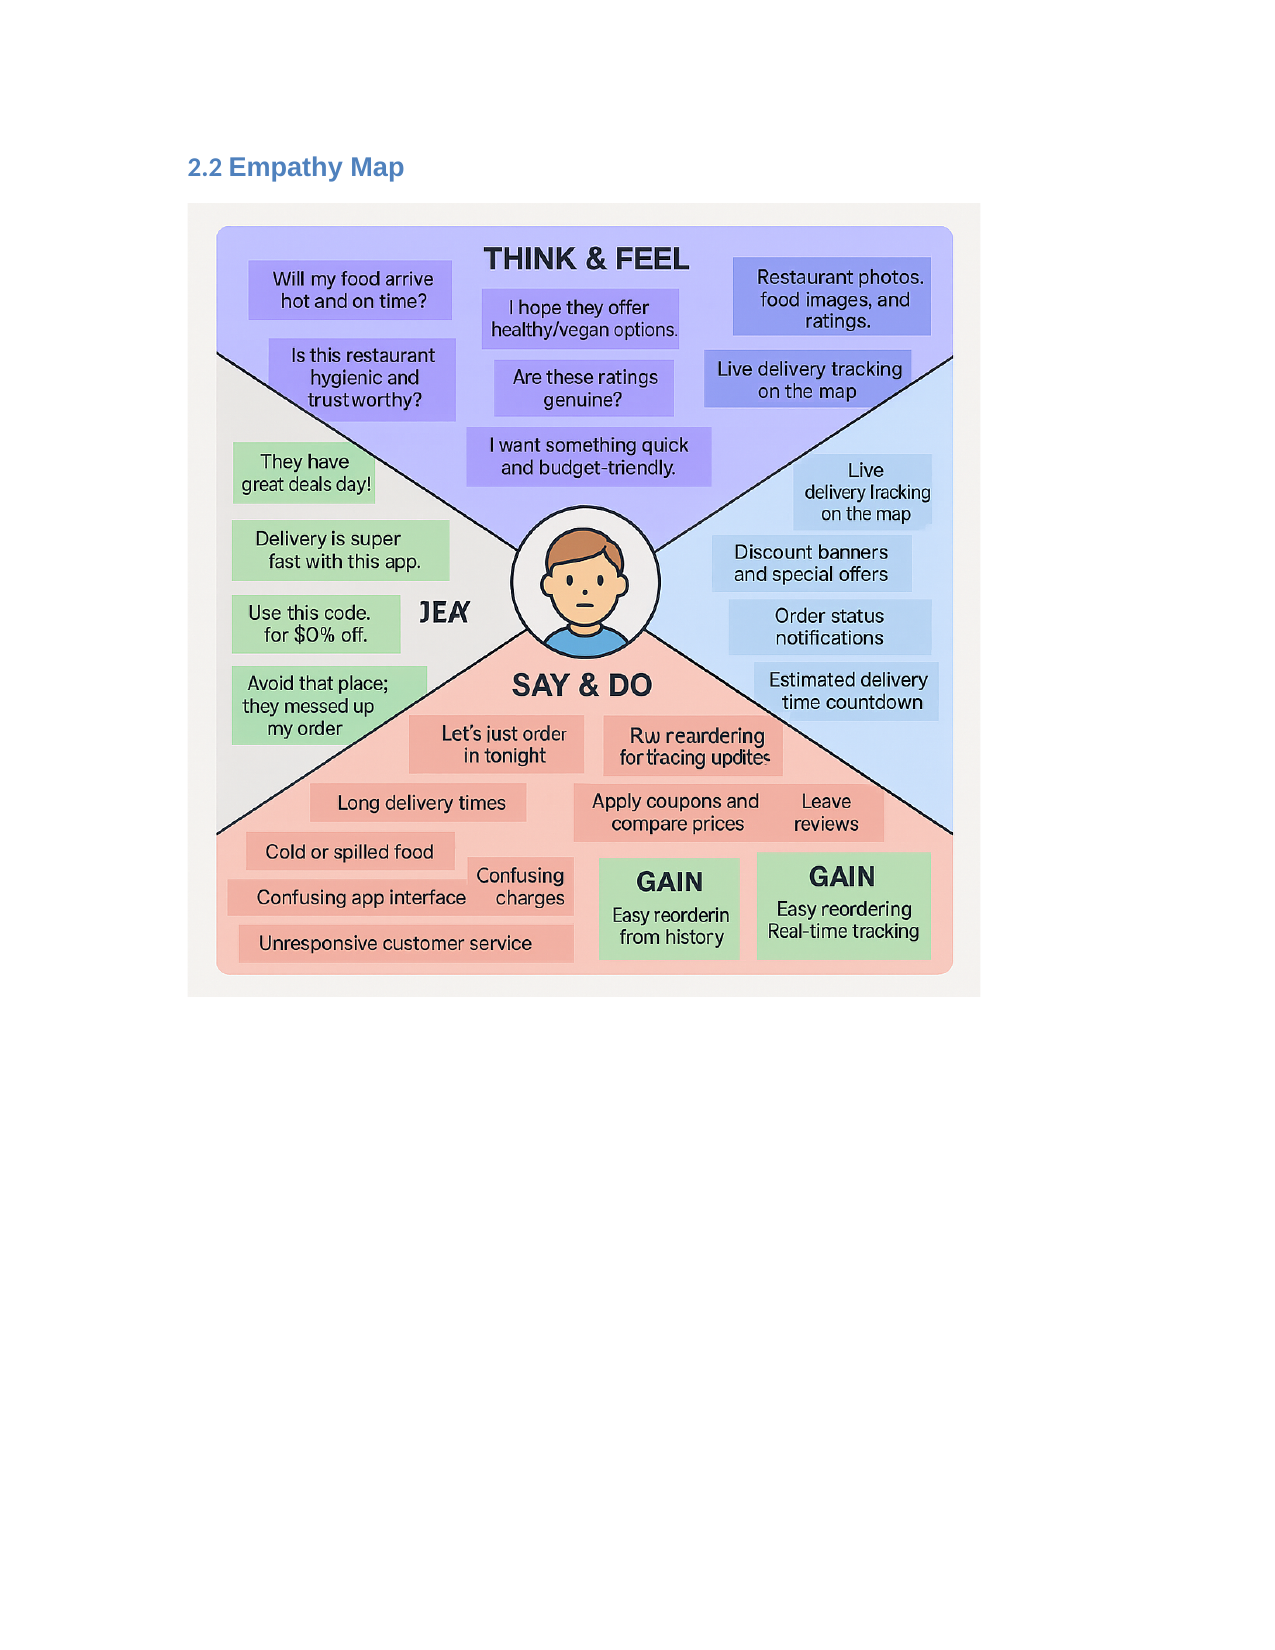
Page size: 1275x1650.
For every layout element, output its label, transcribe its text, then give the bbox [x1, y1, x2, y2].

subtitle 2.2 Empathy Map [187, 150, 1087, 183]
picture [187, 203, 981, 997]
